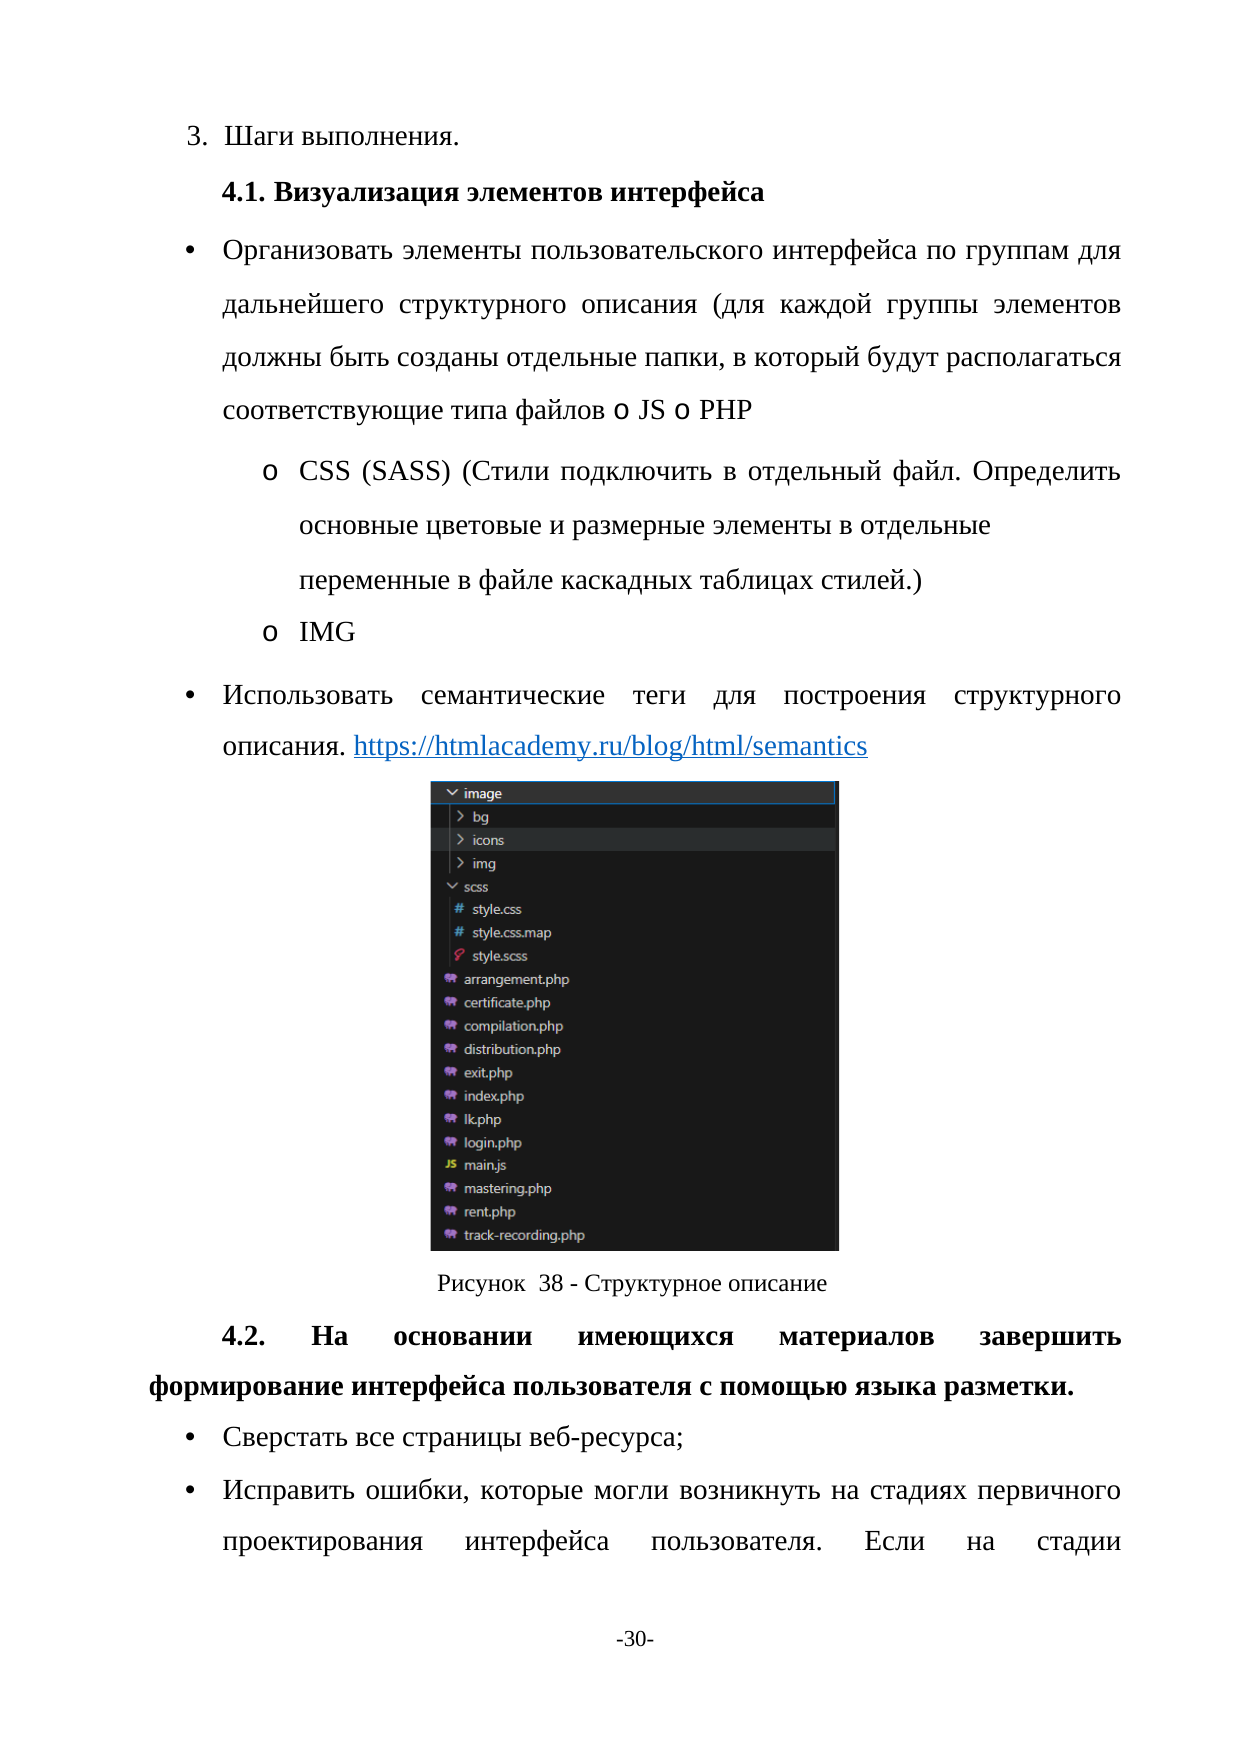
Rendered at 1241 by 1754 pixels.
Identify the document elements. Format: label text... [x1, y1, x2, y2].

text 4.1. Визуализация элементов интерфейса [148, 174, 1122, 208]
list Организовать элементы пользовательского интерфейса по группам для дальнейшего структурного описания (для каждой группы элементов должны быть созданы отдельные папки, в который будут располагаться соответствующие типа файлов o JS o PHP [185, 232, 1122, 428]
list Использовать семантические теги для построения структурного описания. https://htmlacademy.ru/blog/html/semantics [185, 677, 1122, 761]
text Рисунок 38 - Структурное описание [148, 1268, 1116, 1297]
list IMG [261, 614, 1122, 650]
list CSS (SASS) (Стили подключить в отдельный файл. Определить основные цветовые и размерные элементы в отдельные [261, 453, 1122, 541]
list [185, 1472, 1122, 1557]
list Шаги выполнения. [186, 118, 1122, 152]
picture [430, 781, 840, 1251]
text переменные в файле каскадных таблицах стилей.) [299, 562, 1122, 596]
text 4.2. На основании имеющихся материалов завершить формирование интерфейса пользователя с помощью языка разметки. [148, 1318, 1122, 1402]
list Сверстать все страницы веб-ресурса; [185, 1419, 1122, 1452]
